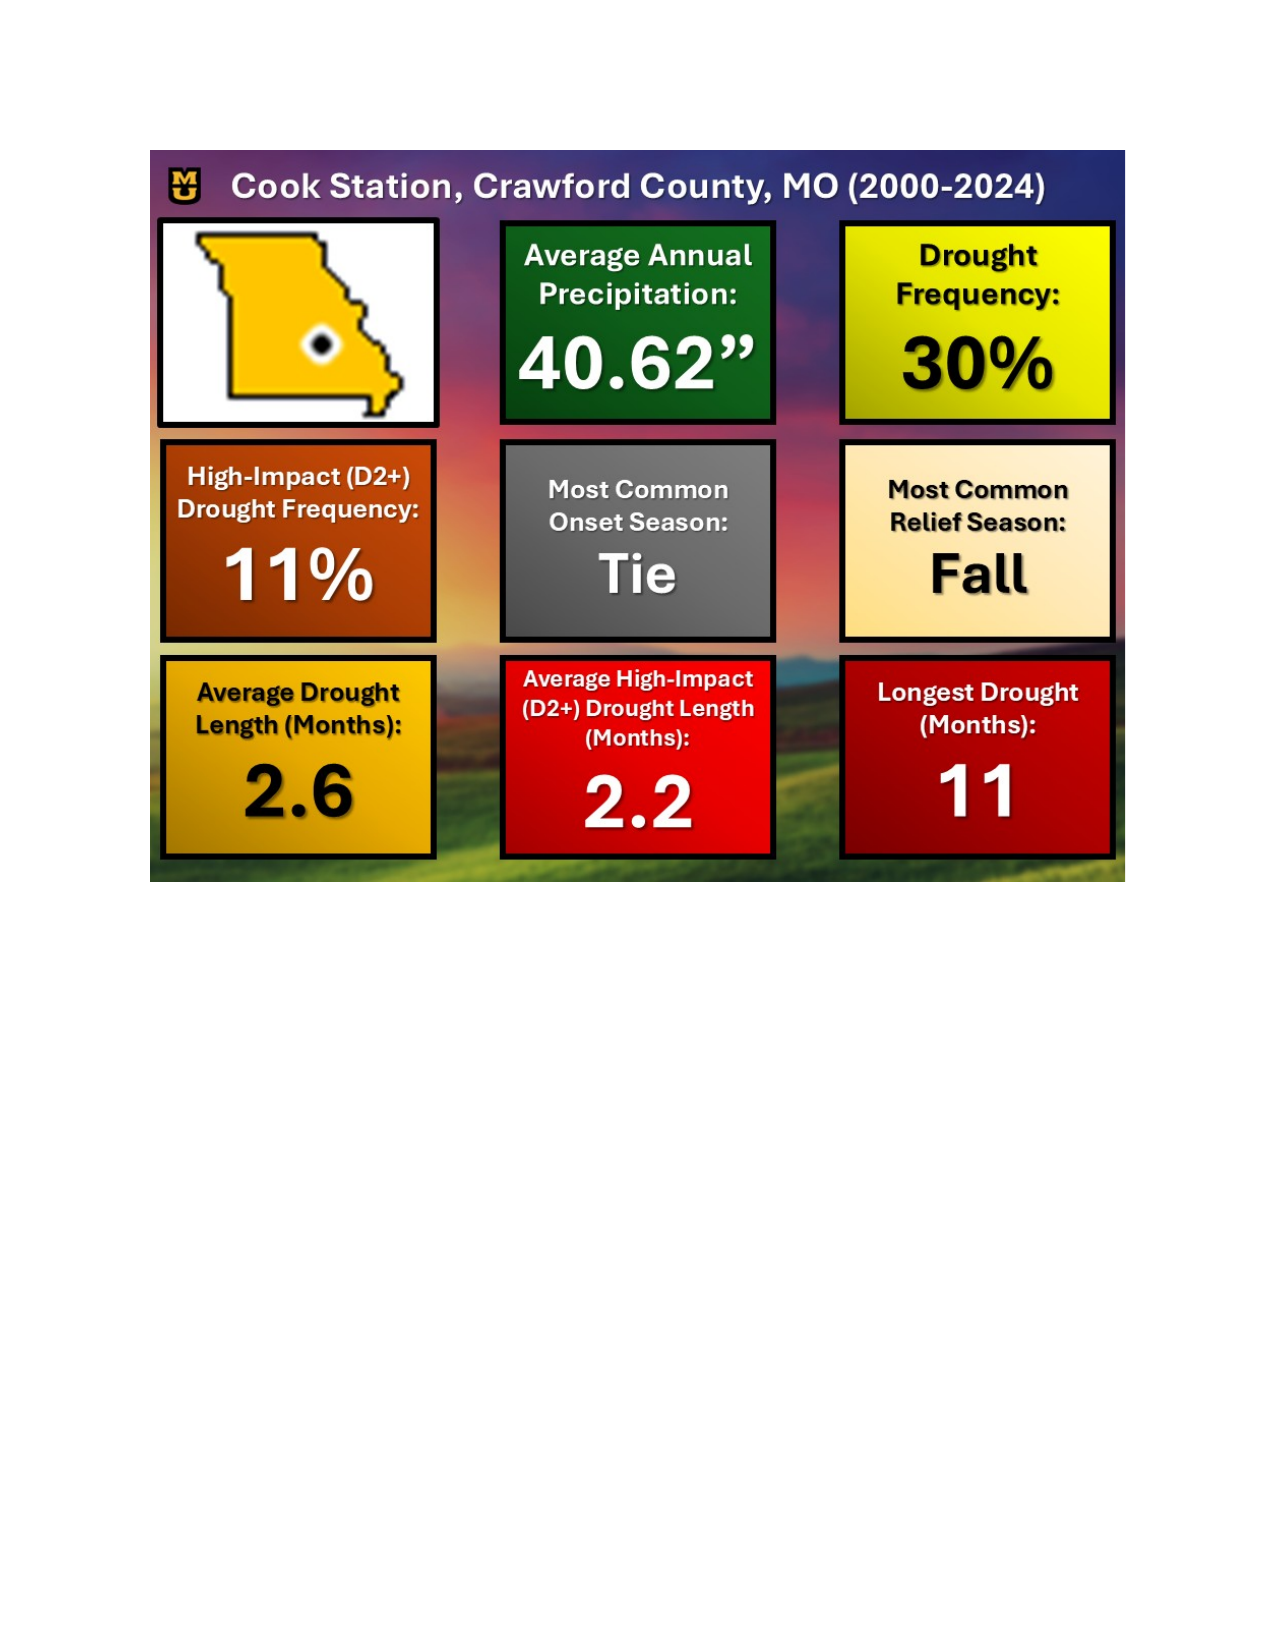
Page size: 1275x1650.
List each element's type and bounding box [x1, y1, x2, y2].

picture [150, 150, 1125, 882]
